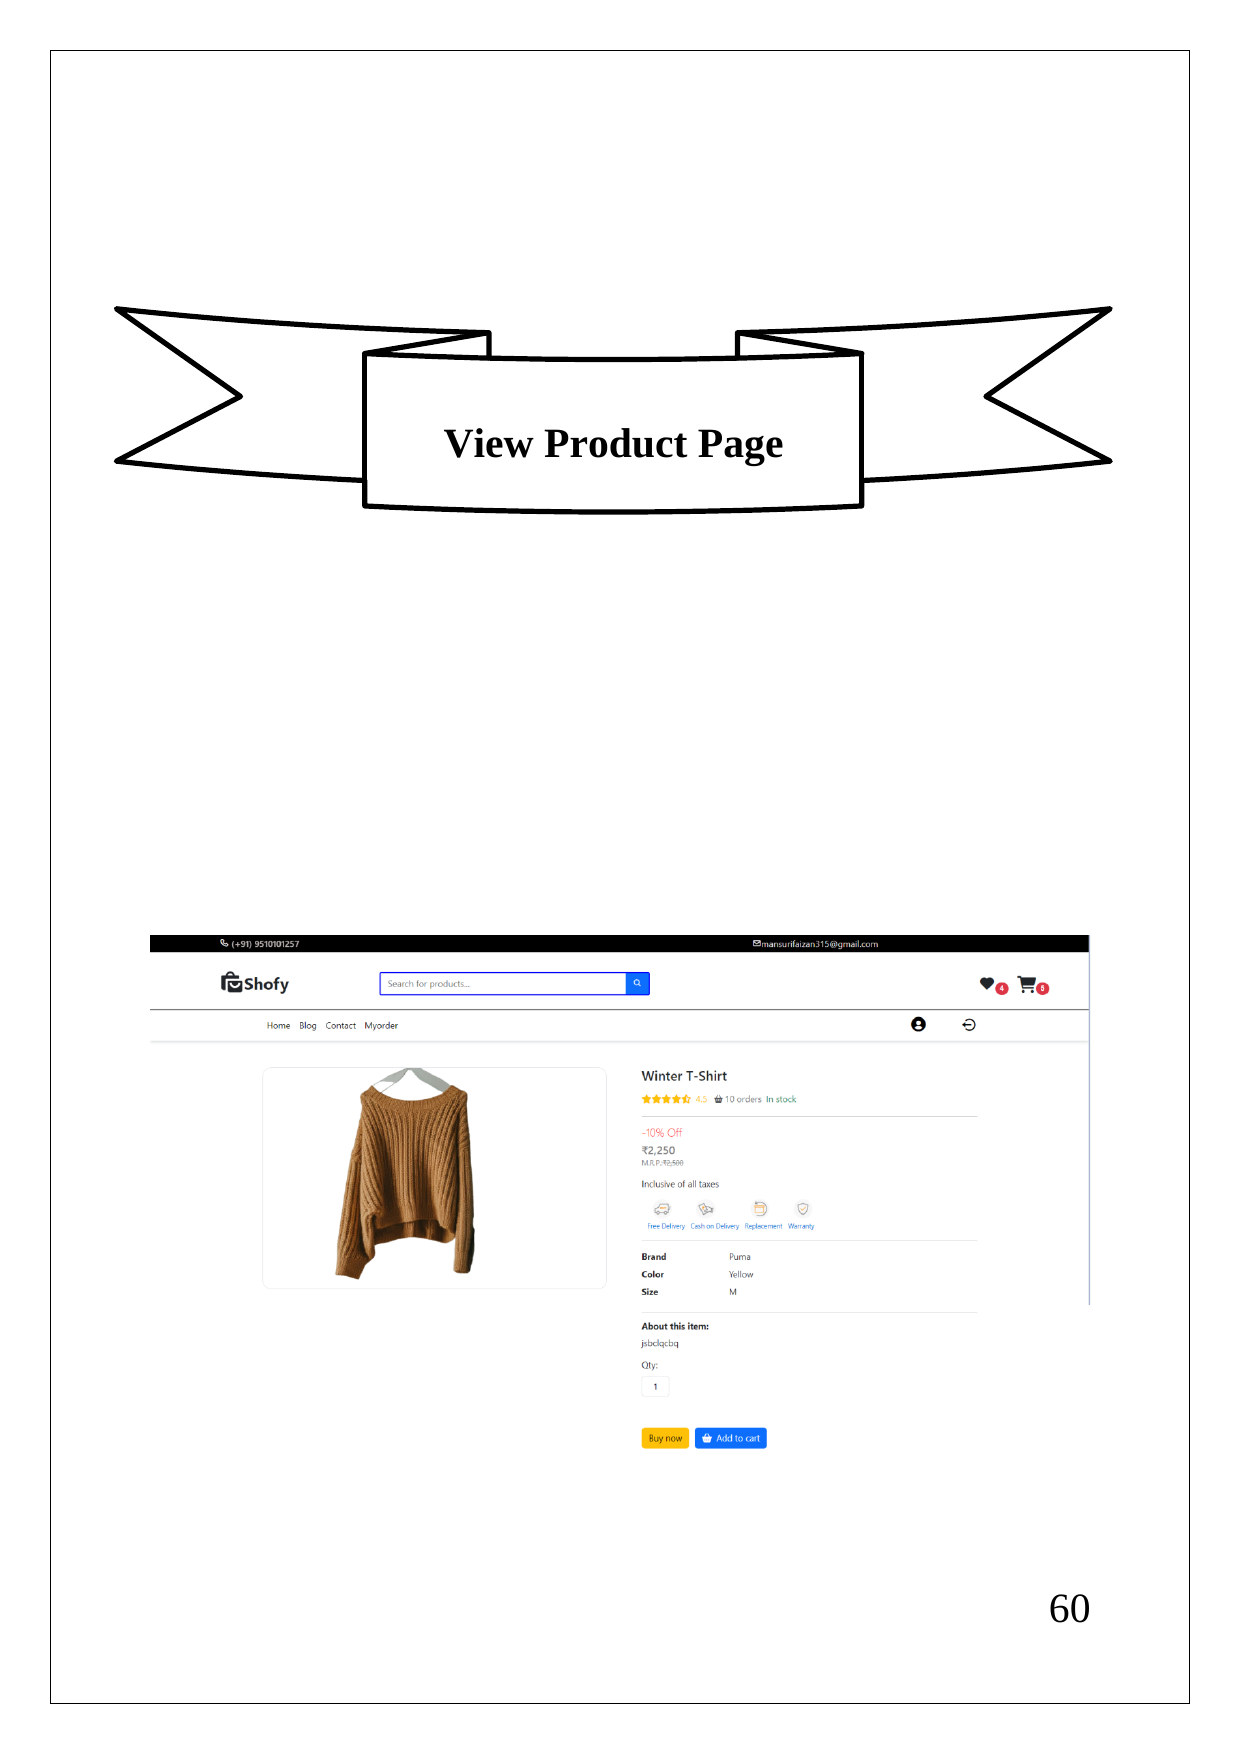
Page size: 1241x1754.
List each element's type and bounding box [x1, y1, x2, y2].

picture [150, 935, 1091, 1465]
